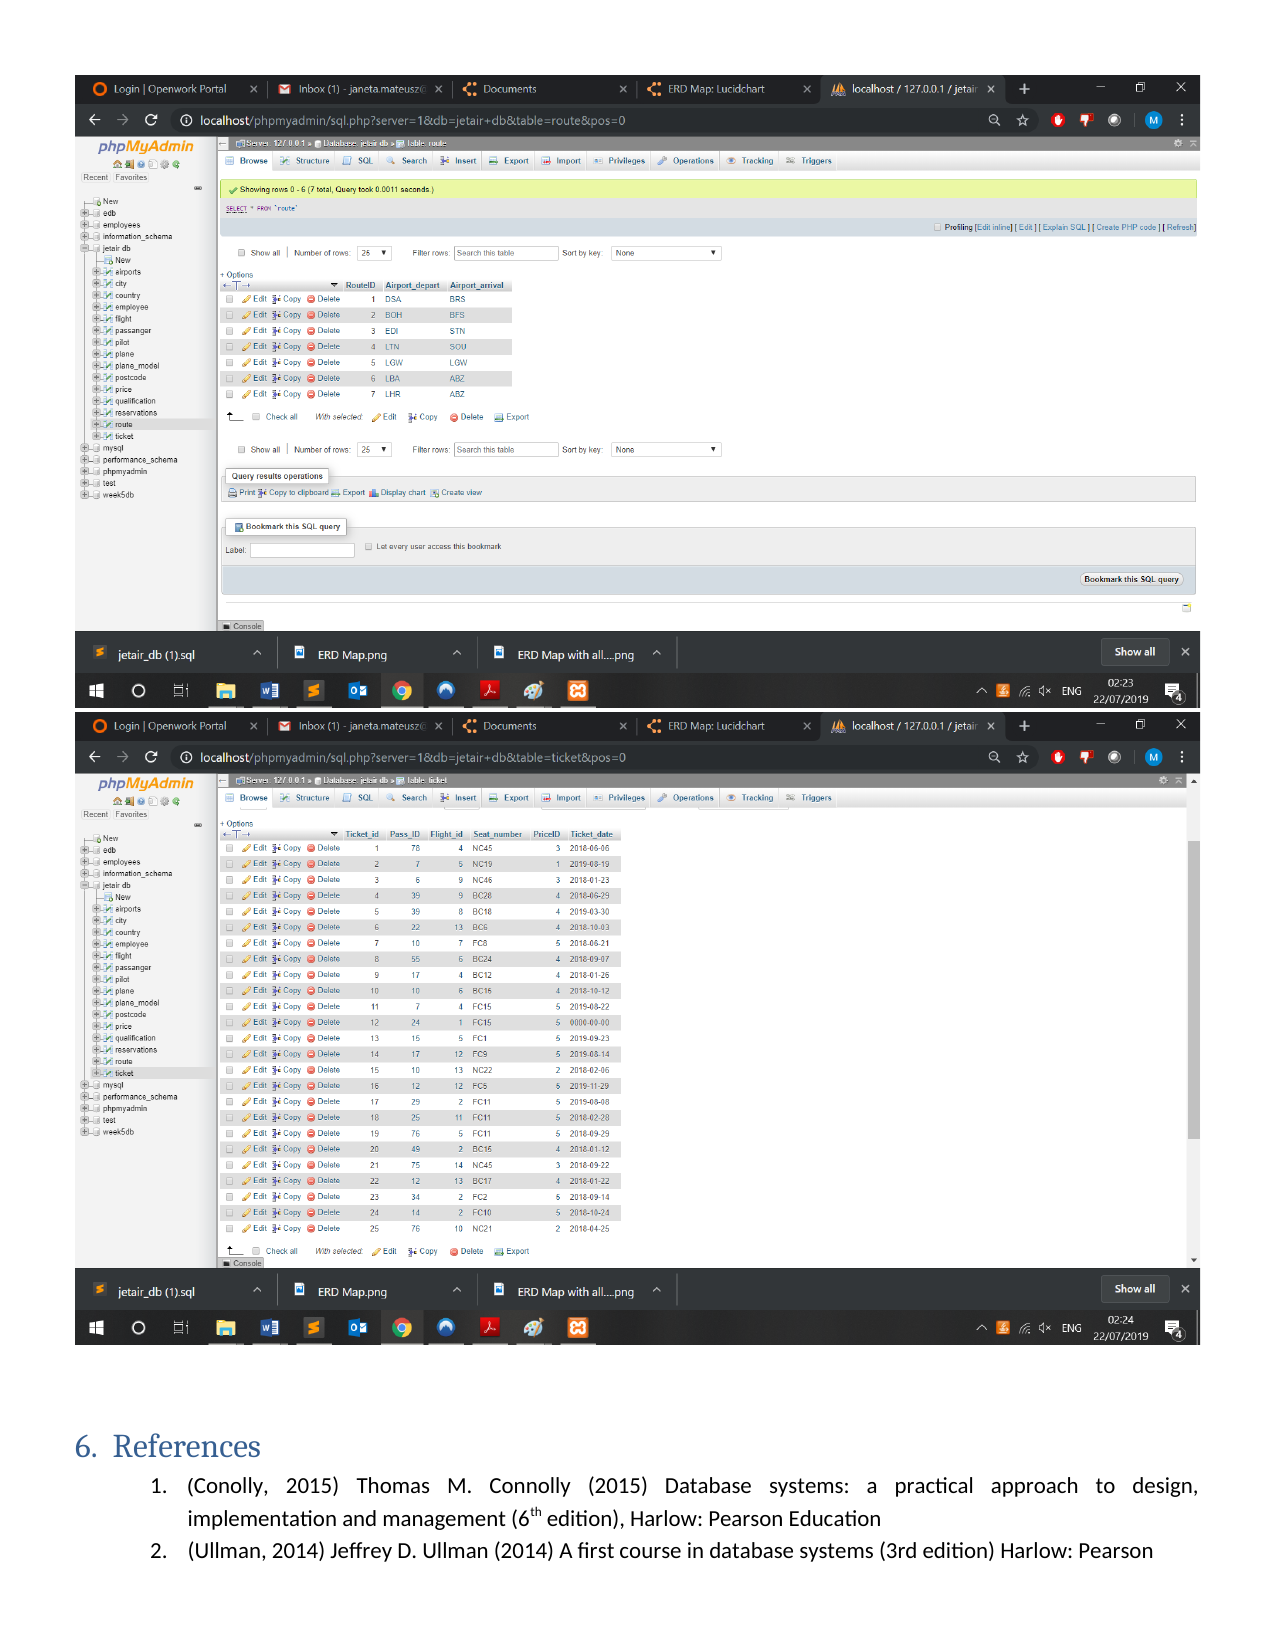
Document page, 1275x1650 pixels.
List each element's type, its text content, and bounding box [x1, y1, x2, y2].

list (Ullman, 2014) Jeffrey D. Ullman (2014) A first course in database systems (3rd edition) Harlow: Pearson [150, 1536, 1200, 1564]
list (Conolly, 2015) Thomas M. Connolly (2015) Database systems: a practical approach to design, implementation and management (6th edition), Harlow: Pearson Education [150, 1471, 1200, 1532]
subtitle References [75, 1427, 1200, 1465]
picture [75, 75, 1200, 708]
picture [75, 712, 1200, 1345]
